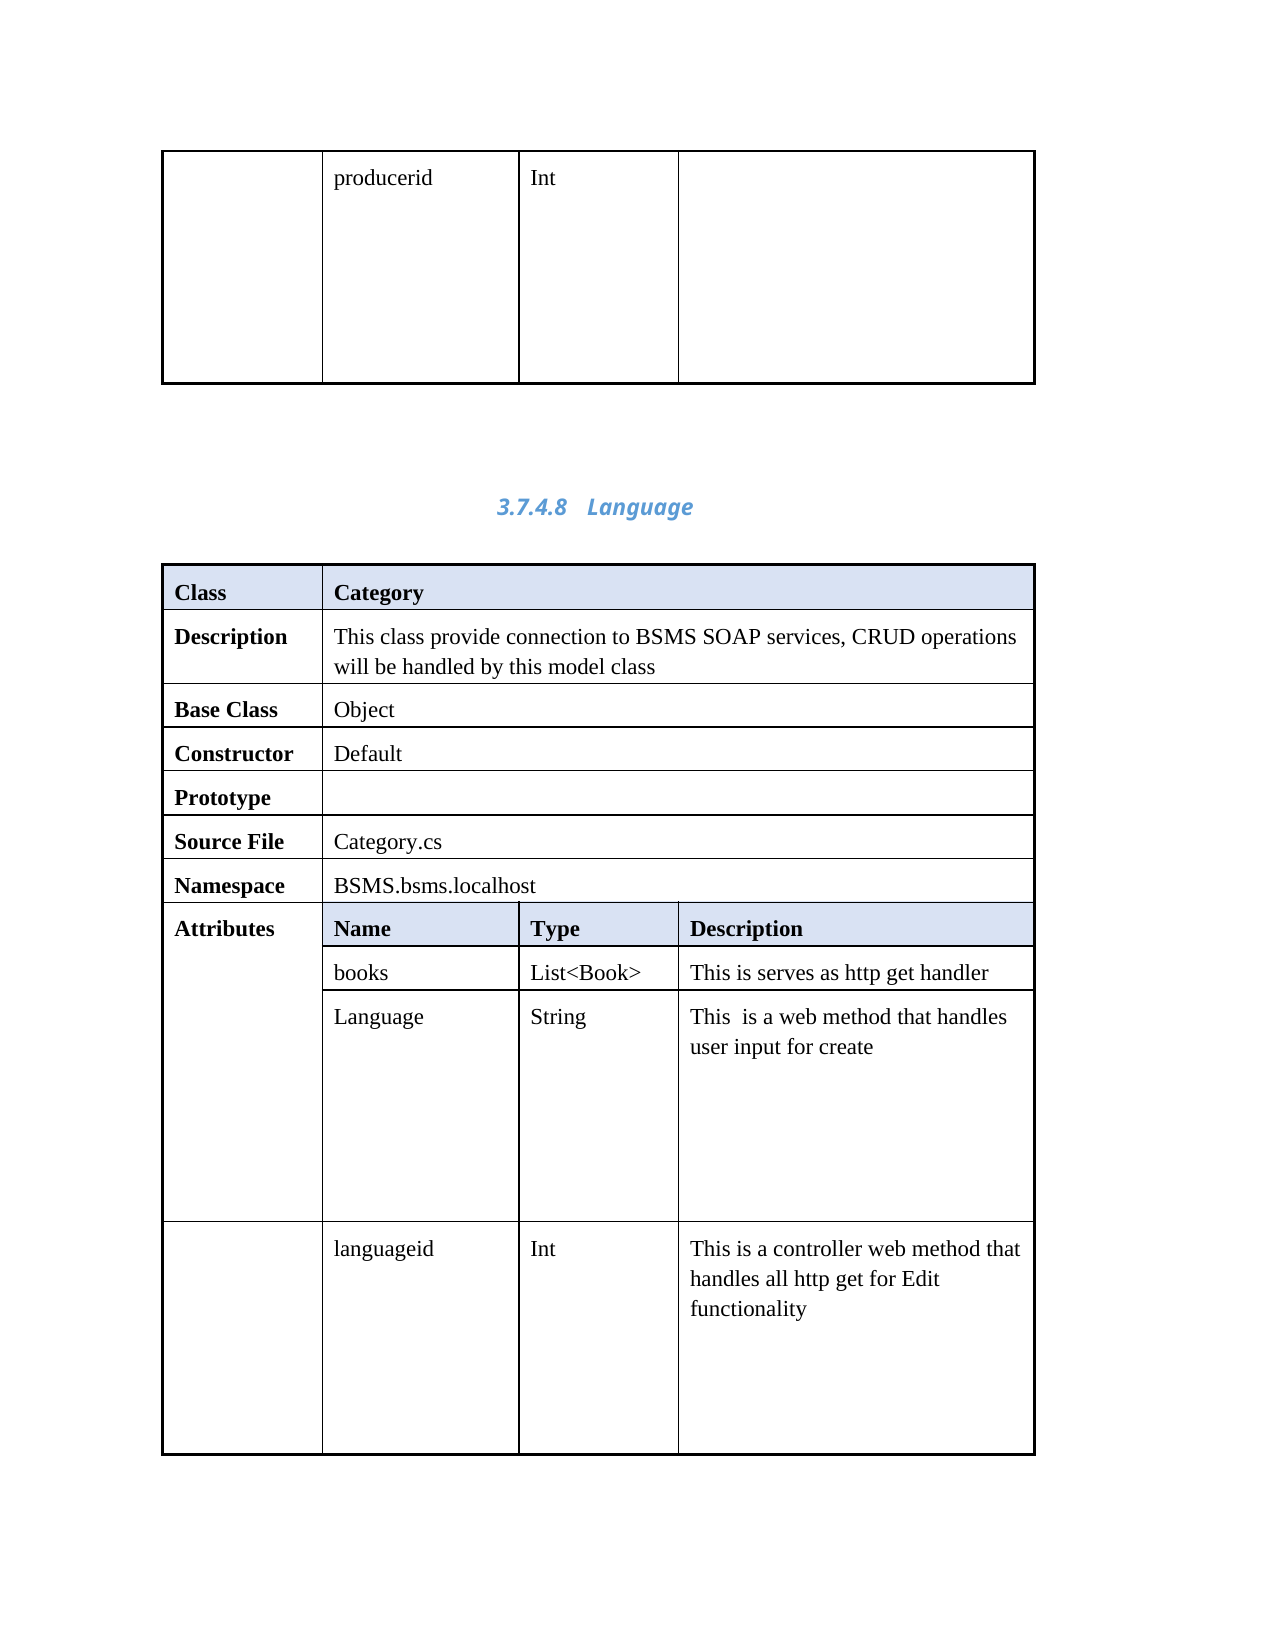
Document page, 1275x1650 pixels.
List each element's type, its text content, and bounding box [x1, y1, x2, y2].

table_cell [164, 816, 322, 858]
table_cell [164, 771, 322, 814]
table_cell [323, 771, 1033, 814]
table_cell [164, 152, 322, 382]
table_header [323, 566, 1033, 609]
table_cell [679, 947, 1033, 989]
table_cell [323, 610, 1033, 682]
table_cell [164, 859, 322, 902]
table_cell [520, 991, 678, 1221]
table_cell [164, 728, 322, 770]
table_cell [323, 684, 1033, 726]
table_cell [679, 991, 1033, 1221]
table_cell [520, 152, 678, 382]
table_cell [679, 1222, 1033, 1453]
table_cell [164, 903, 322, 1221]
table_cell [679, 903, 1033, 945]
subtitle Language [497, 491, 1125, 522]
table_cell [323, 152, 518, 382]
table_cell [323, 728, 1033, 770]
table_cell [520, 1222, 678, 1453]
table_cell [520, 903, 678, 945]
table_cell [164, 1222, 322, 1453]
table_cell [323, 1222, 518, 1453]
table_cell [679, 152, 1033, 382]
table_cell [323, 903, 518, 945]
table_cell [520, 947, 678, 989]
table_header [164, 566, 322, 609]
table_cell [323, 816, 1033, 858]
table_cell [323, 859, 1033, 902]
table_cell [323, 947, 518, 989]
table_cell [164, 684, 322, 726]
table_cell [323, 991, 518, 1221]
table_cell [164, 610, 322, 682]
